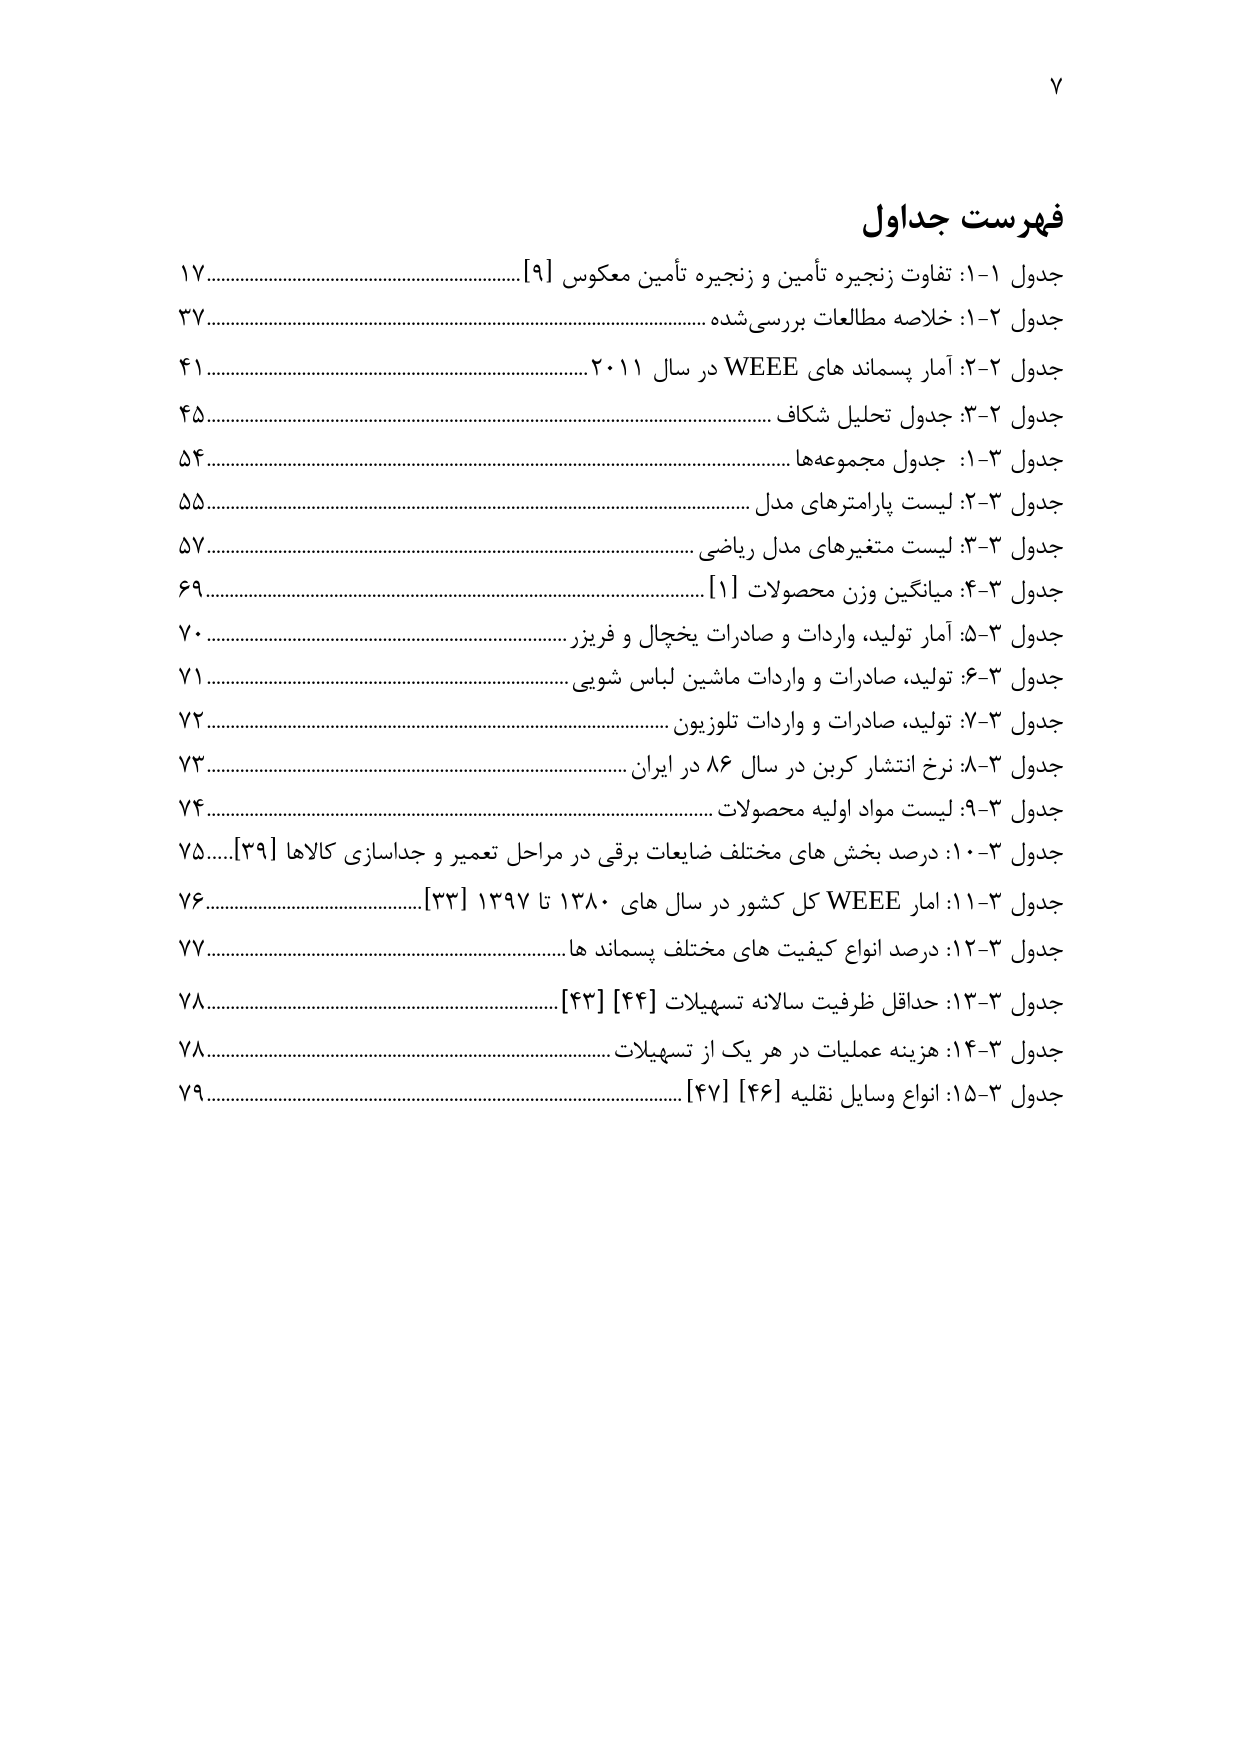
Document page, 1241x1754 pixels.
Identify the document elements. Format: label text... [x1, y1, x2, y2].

text جدول ‏3-15: انواع وسایل نقلیه [46] [47] 79 [177, 1082, 1063, 1111]
text جدول ‏3-‏2: لیست پارامترهای مدل 55 [177, 491, 1063, 520]
text جدول ‏2-3: جدول تحلیل شکاف 45 [177, 403, 1063, 432]
text جدول ‏2-1: خلاصه مطالعات بررسی‌شده 37 [177, 306, 1063, 336]
text جدول ‏3‏‏-‏13: حداقل ظرفیت سالانه تسهیلات [44] [43] 78 [177, 981, 1063, 1019]
text جدول ‏3-‏9: لیست مواد اولیه محصولات 74 [177, 797, 1063, 826]
text جدول ‏3‏-6: تولید، صادرات و واردات ماشین لباس شویی 71 [177, 666, 1063, 695]
text جدول ‏3-14: هزینه عملیات در هر یک از تسهیلات 78 [177, 1038, 1063, 1068]
text جدول ‏3‏-5: آمار تولید، واردات و صادرات یخچال و فریزر 70 [177, 622, 1063, 651]
text جدول ‏3‏-1: جدول مجموعه‌ها 54 [177, 447, 1063, 476]
text جدول ‏3-‏3:‏ لیست متغیرهای مدل ریاضی 57 [177, 534, 1063, 563]
text جدول ‏1-1: تفاوت زنجیره تأمین و زنجیره تأمین معکوس [9] 17 [177, 263, 1063, 292]
text جدول ‏3-‏8: نرخ انتشار کربن در سال 86 در ایران 73 [177, 753, 1063, 782]
text جدول ‏2-2: آمار پسماند های WEEE در سال 2011 41 [177, 350, 1063, 385]
text جدول ‏3‏-12: درصد انواع کیفیت های مختلف پسماند ها 77 [177, 937, 1063, 966]
subtitle فهرست جداول [177, 202, 1063, 242]
text جدول ‏‏3-‏7: تولید، صادرات و واردات تلوزیون 72 [177, 709, 1063, 738]
text جدول ‏3-‏4: میانگین وزن محصولات [1] 69 [177, 578, 1063, 607]
text جدول ‏3-‏11: امار WEEE کل کشور در سال های 1380 تا 1397 [33] 76 [177, 884, 1063, 919]
text جدول ‏3‏-10: درصد بخش های مختلف ضایعات برقی در مراحل تعمیر و جداسازی کالاها [39] 75 [177, 841, 1063, 870]
